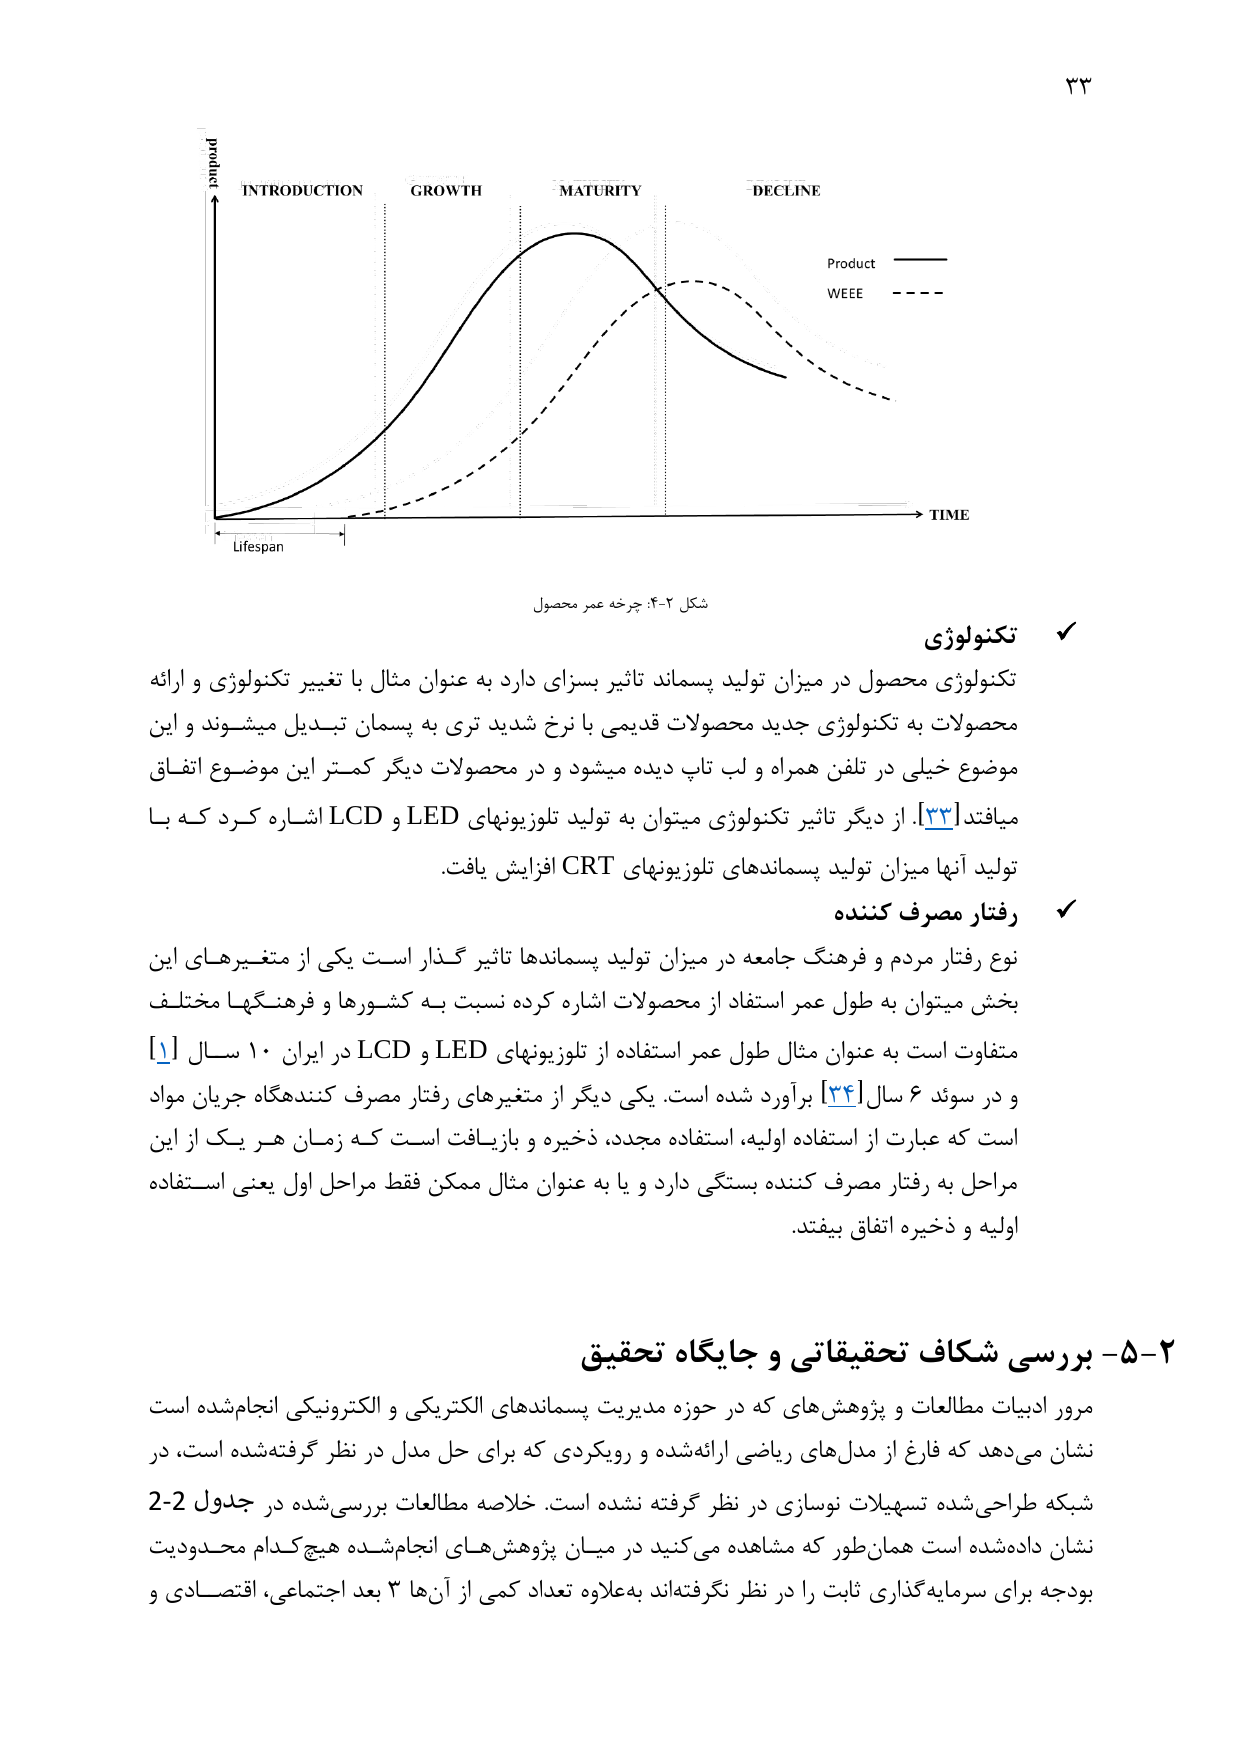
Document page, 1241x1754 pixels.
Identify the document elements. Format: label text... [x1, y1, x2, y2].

list تکنولوژی محصول در میزان تولید پسماند تاثیر بسزای دارد به عنوان مثال با تغییر تکنولوژی و ارائه محصولات به تکنولوژی جدید محصولات قدیمی با نرخ شدید تری به پسمان تبدیل میشوند و این موضوع خیلی در تلفن همراه و لب تاپ دیده میشود و در محصولات دیگر کمتر این موضوع اتفاق میافتد[33]. از دیگر تاثیر تکنولوژی میتوان به تولید تلوزیونهای LED و LCD اشاره کرد که با تولید آنها میزان تولید پسماندهای تلوزیونهای CRT افزایش یافت. [148, 668, 1017, 884]
list رفتار مصرف کننده [148, 902, 1055, 931]
list نوع رفتار مردم و فرهنگ جامعه در میزان تولید پسماندها تاثیر گذار است یکی از متغیرهای این بخش میتوان به طول عمر استفاد از محصولات اشاره کرده نسبت به کشورها و فرهنگها مختلف متفاوت است به عنوان مثال طول عمر استفاده از تلوزیونهای LED و LCD در ایران 10 سال [1] و در سوئد 6 سال[34] برآورد شده است. یکی دیگر از متغیرهای رفتار مصرف کنندهگاه جریان مواد است که عبارت از استفاده اولیه، استفاده مجدد، ذخیره و بازیافت است که زمان هر یک از این مراحل به رفتار مصرف کننده بستگی دارد و یا به عنوان مثال ممکن فقط مراحل اول یعنی استفاده اولیه و ذخیره اتفاق بیفتد. [148, 946, 1017, 1243]
picture [186, 118, 979, 564]
subtitle بررسی شکاف تحقیقاتی و جایگاه تحقیق [148, 1338, 1092, 1375]
list تکنولوژی [148, 624, 1055, 653]
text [148, 1394, 1093, 1607]
